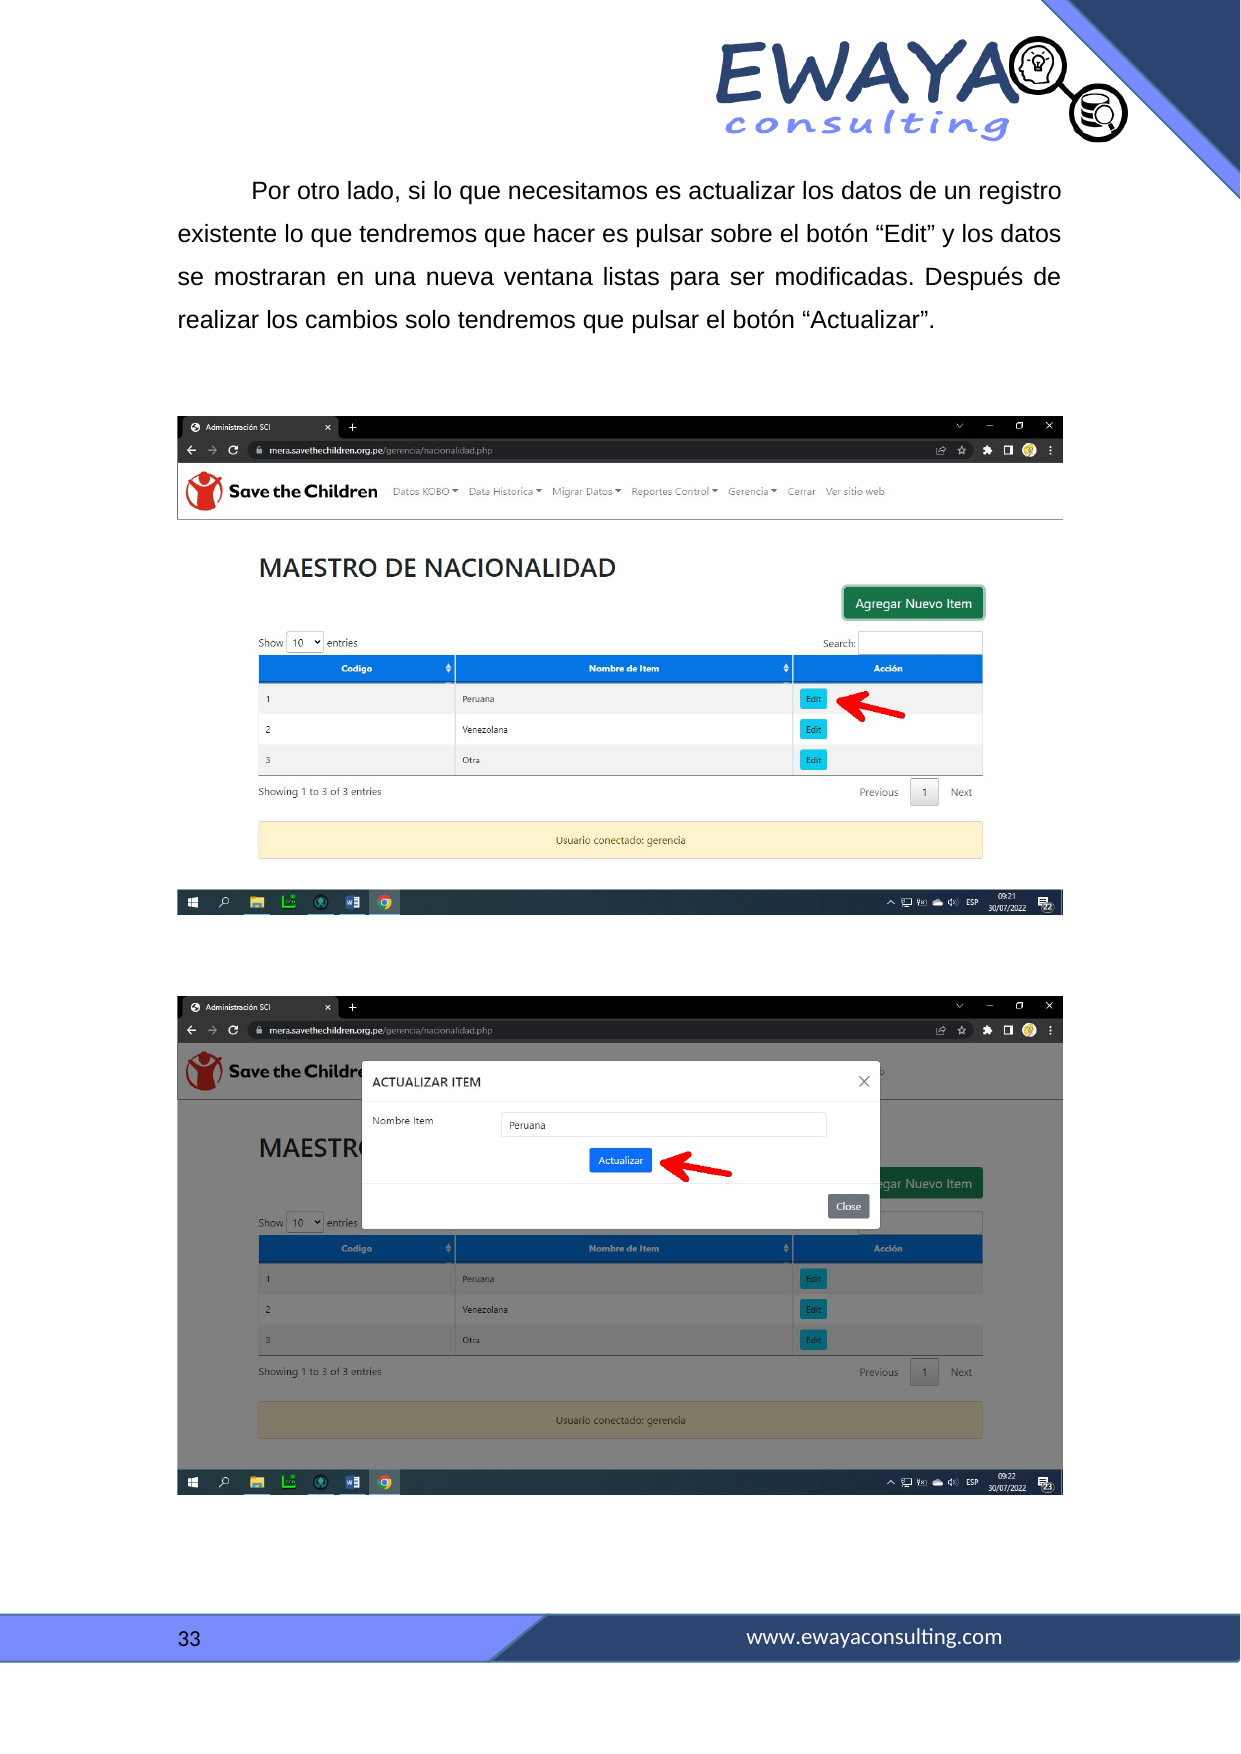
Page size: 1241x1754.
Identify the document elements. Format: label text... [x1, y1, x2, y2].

text Por otro lado, si lo que necesitamos es actualizar los datos de un registro existente lo que tendremos que hacer es pulsar sobre el botón “Edit” y los datos se mostraran en una nueva ventana listas para ser modificadas. Después de realizar los cambios solo tendremos que pulsar el botón “Actualizar”. [177, 176, 1063, 334]
picture [177, 416, 1063, 915]
picture [714, 34, 1129, 143]
picture [177, 996, 1063, 1495]
